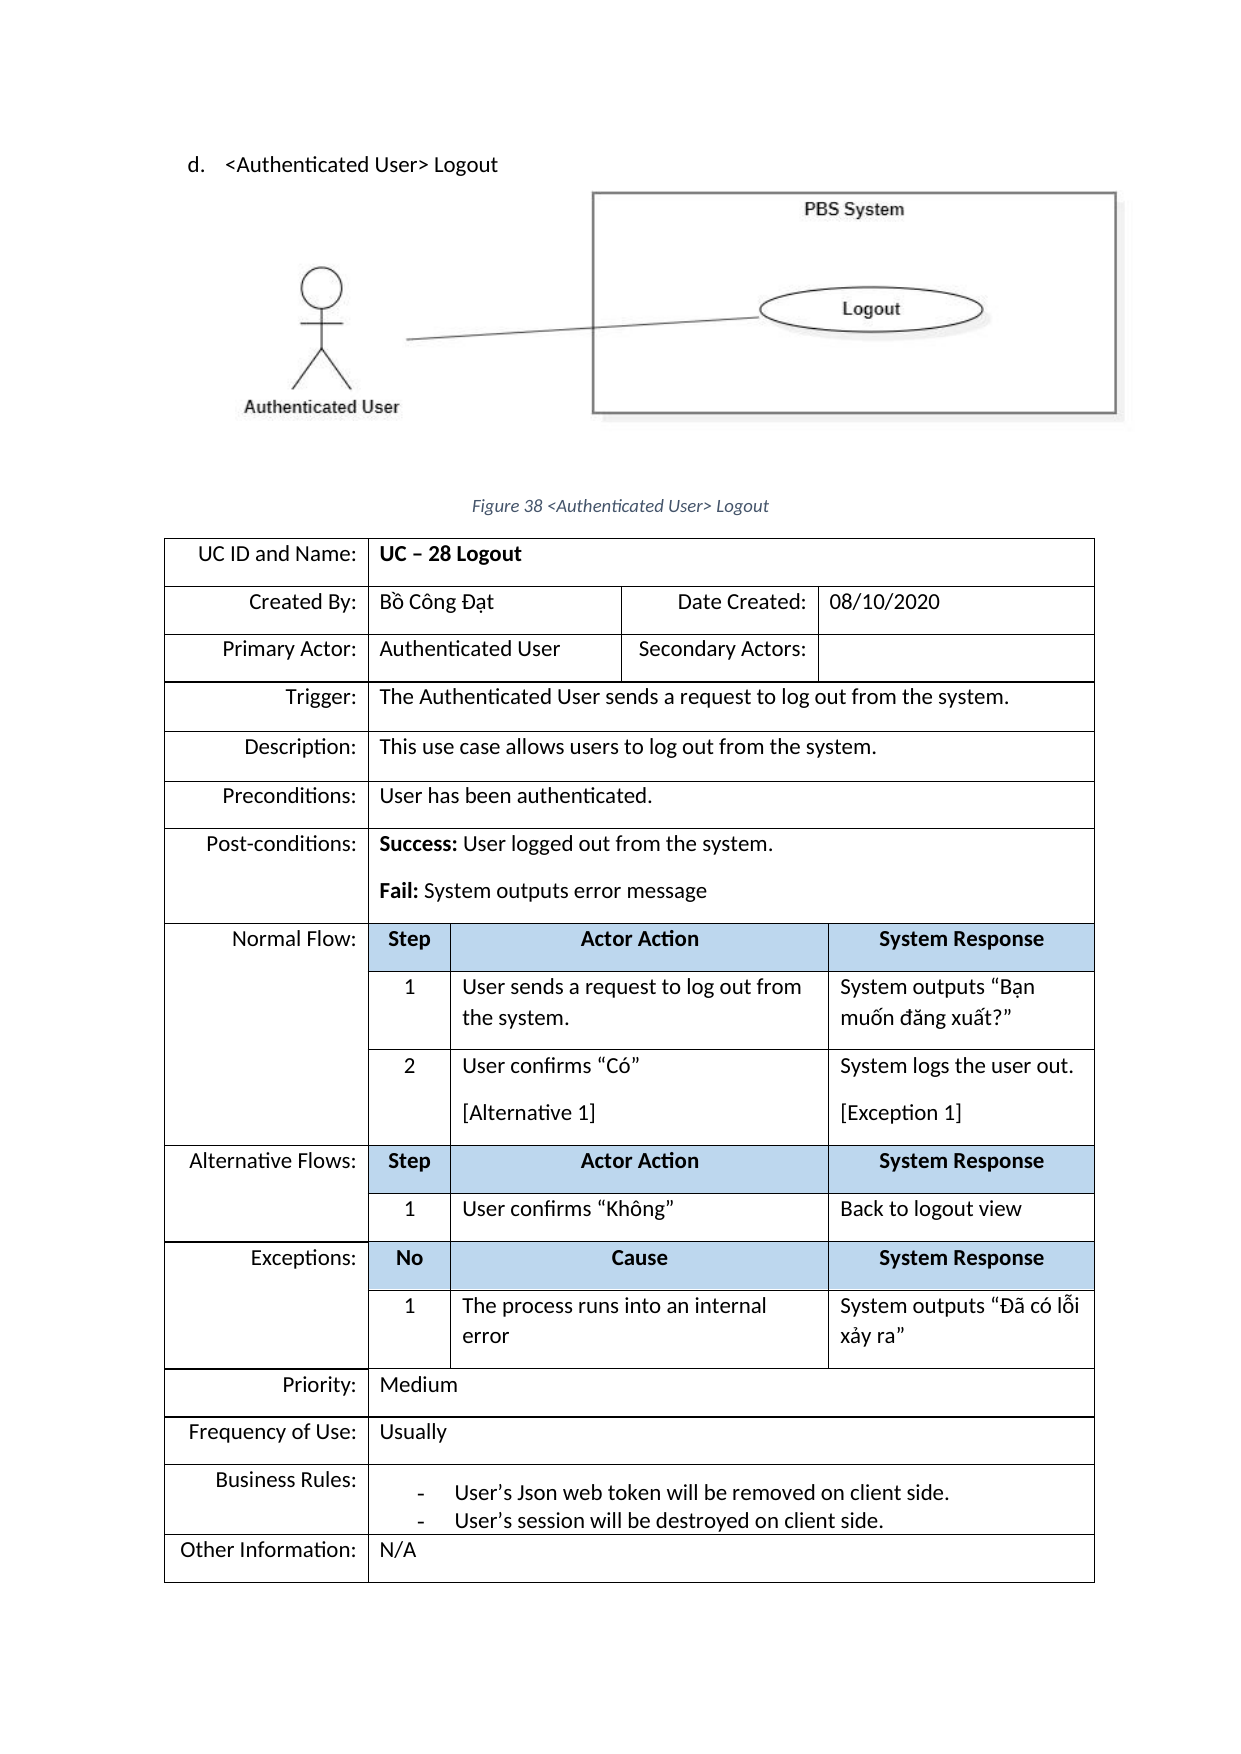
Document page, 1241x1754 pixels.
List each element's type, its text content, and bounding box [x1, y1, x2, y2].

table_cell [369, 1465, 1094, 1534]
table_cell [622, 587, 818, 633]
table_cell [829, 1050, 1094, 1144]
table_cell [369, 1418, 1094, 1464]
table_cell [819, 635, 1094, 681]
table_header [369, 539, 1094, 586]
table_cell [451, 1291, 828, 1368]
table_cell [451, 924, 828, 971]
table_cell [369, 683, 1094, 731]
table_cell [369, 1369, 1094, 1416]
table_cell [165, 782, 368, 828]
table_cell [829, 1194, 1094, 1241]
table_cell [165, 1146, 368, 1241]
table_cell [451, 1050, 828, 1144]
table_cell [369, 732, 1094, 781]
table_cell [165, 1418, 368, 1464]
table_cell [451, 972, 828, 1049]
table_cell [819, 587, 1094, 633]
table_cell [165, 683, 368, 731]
text Figure 38 <Authenticated User> Logout [150, 494, 1093, 517]
subtitle <Authenticated User> Logout [187, 150, 1093, 178]
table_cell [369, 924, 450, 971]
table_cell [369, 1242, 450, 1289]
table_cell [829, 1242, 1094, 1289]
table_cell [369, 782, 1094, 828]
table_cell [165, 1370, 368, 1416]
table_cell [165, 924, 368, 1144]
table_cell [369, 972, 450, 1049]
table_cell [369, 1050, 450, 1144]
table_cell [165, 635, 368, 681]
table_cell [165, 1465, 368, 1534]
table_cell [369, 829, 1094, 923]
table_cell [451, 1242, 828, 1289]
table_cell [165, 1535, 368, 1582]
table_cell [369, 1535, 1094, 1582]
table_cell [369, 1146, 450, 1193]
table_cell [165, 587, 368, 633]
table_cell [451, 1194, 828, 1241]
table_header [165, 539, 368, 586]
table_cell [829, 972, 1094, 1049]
picture [225, 180, 1168, 476]
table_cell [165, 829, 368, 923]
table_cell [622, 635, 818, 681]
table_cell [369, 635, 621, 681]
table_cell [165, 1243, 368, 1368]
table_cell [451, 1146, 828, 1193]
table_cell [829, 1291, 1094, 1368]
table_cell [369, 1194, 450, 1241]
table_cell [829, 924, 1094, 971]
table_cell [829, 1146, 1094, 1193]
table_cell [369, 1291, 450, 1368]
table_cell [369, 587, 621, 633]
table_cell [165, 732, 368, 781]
